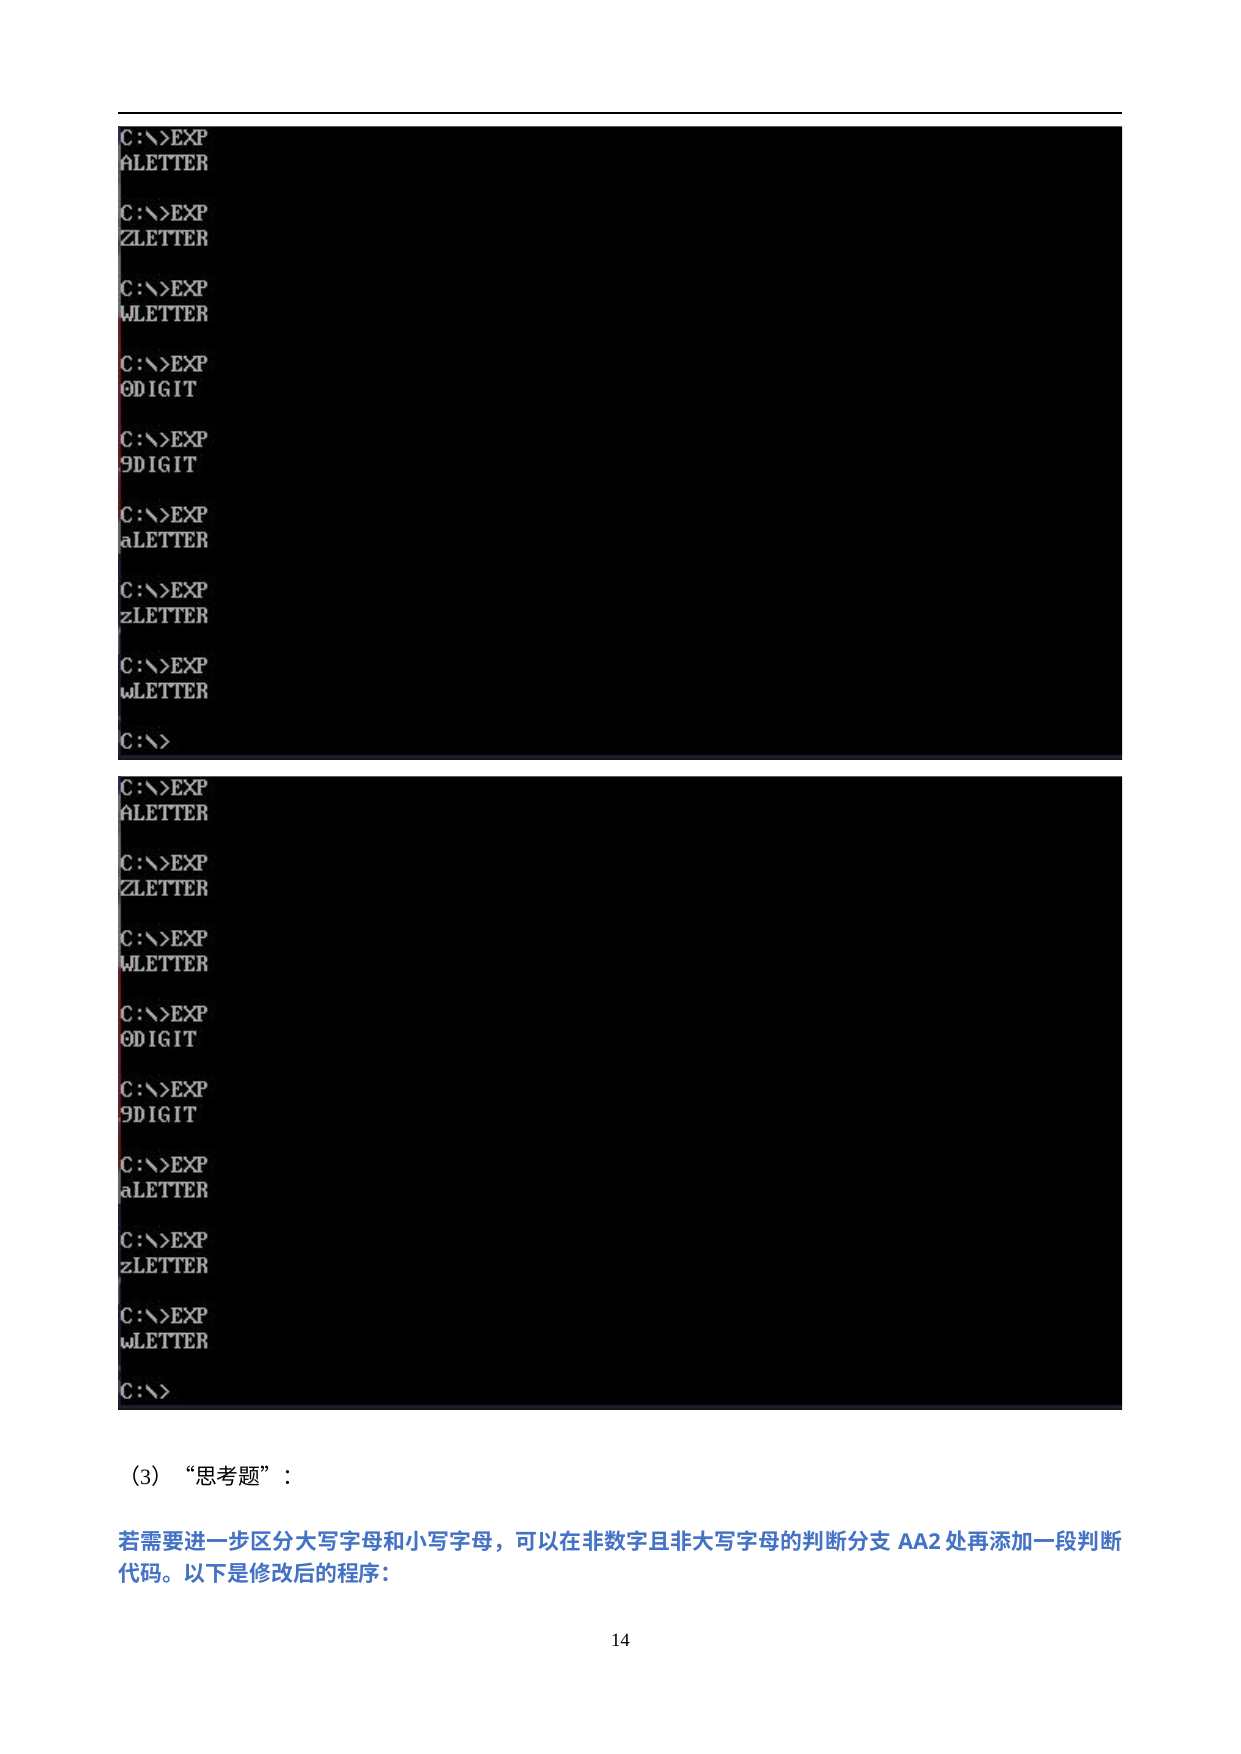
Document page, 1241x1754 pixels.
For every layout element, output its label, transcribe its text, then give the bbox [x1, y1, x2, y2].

picture [118, 126, 1123, 760]
text （3）“思考题”： [118, 1458, 1122, 1491]
text 若需要进一步区分大写字母和小写字母，可以在非数字且非大写字母的判断分支AA2处再添加一段判断代码。以下是修改后的程序： [118, 1523, 1122, 1588]
picture [118, 776, 1123, 1410]
